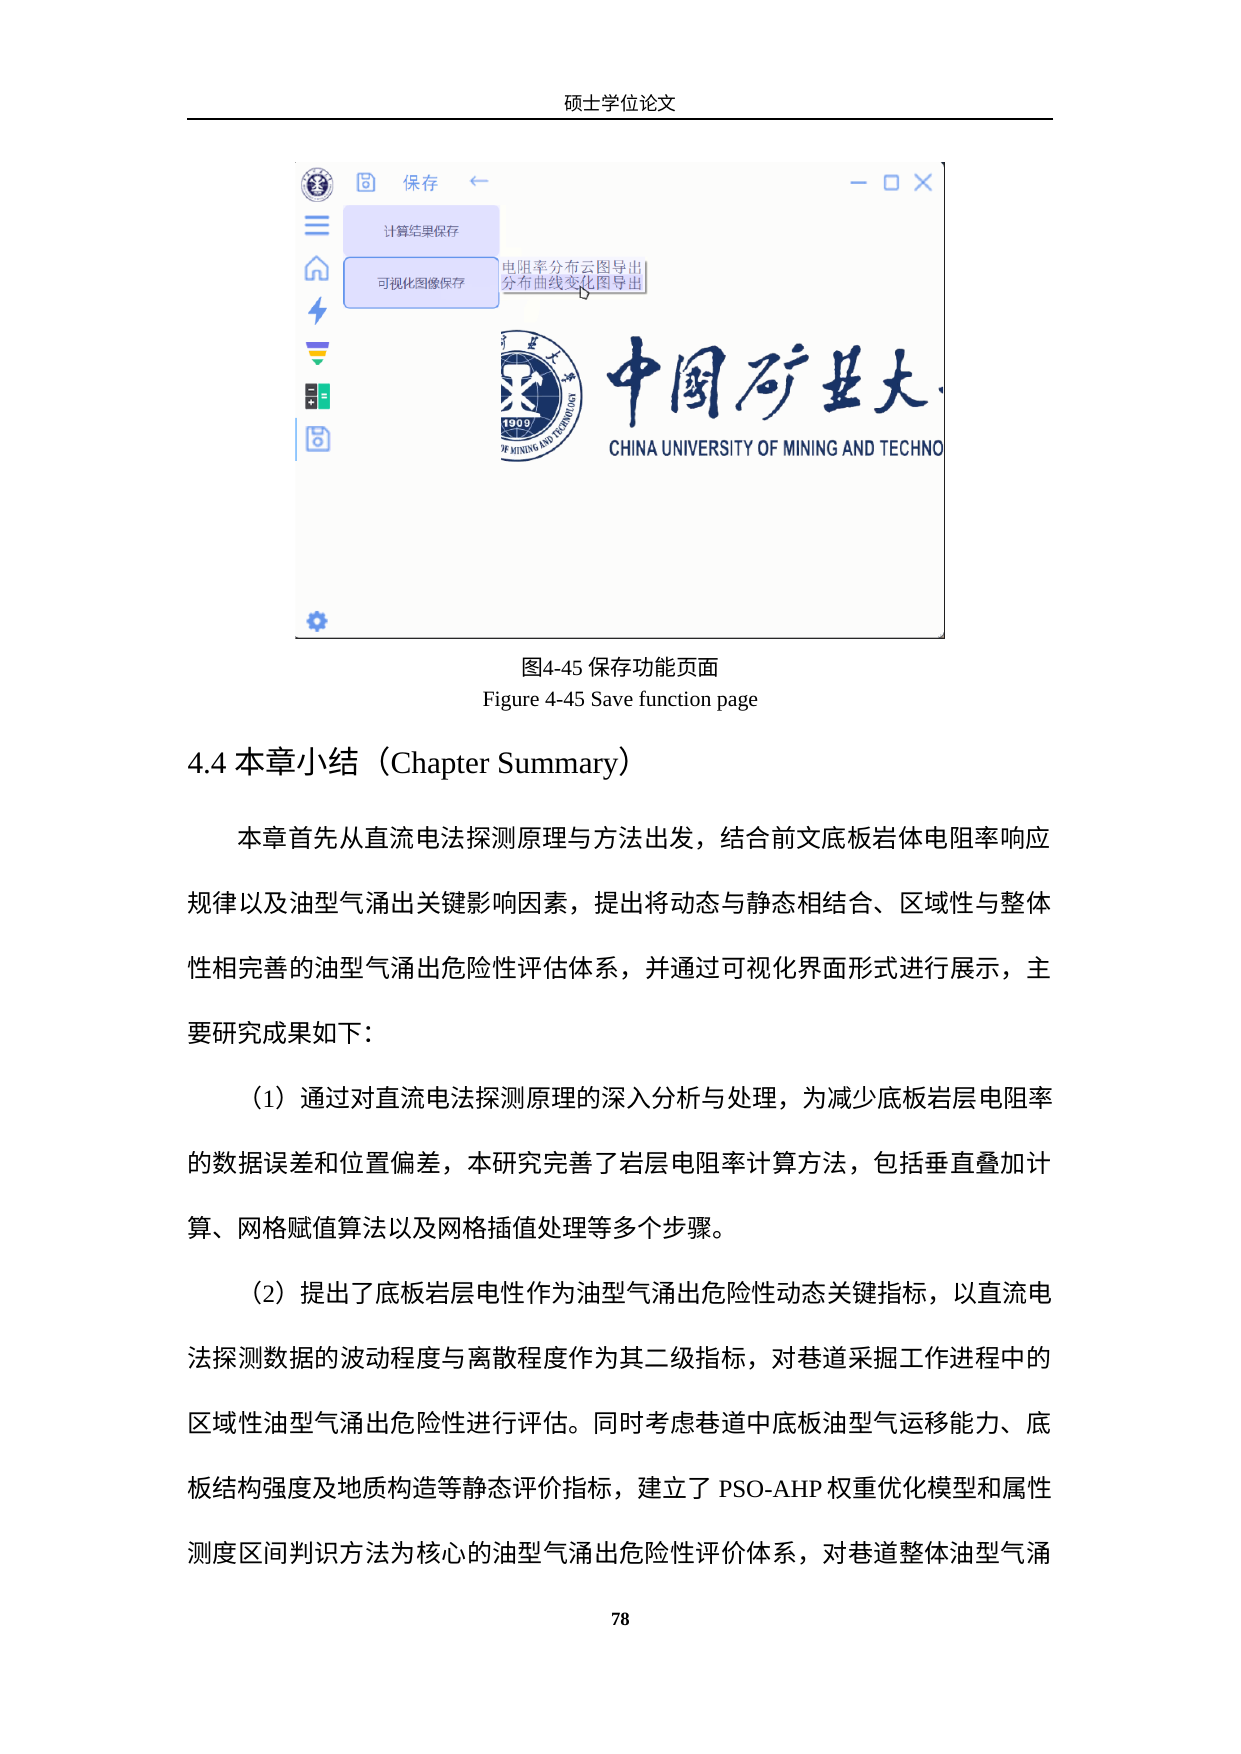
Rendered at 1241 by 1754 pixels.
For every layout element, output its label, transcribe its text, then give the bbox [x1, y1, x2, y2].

text 本章首先从直流电法探测原理与方法出发，结合前文底板岩体电阻率响应规律以及油型气涌出关键影响因素，提出将动态与静态相结合、区域性与整体性相完善的油型气涌出危险性评估体系，并通过可视化界面形式进行展示，主要研究成果如下： [187, 804, 1053, 1064]
list 本章小结（Chapter Summary） [187, 727, 1053, 792]
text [187, 1259, 1053, 1584]
picture [295, 162, 945, 639]
text （1）通过对直流电法探测原理的深入分析与处理，为减少底板岩层电阻率的数据误差和位置偏差，本研究完善了岩层电阻率计算方法，包括垂直叠加计算、网格赋值算法以及网格插值处理等多个步骤。 [187, 1064, 1053, 1259]
